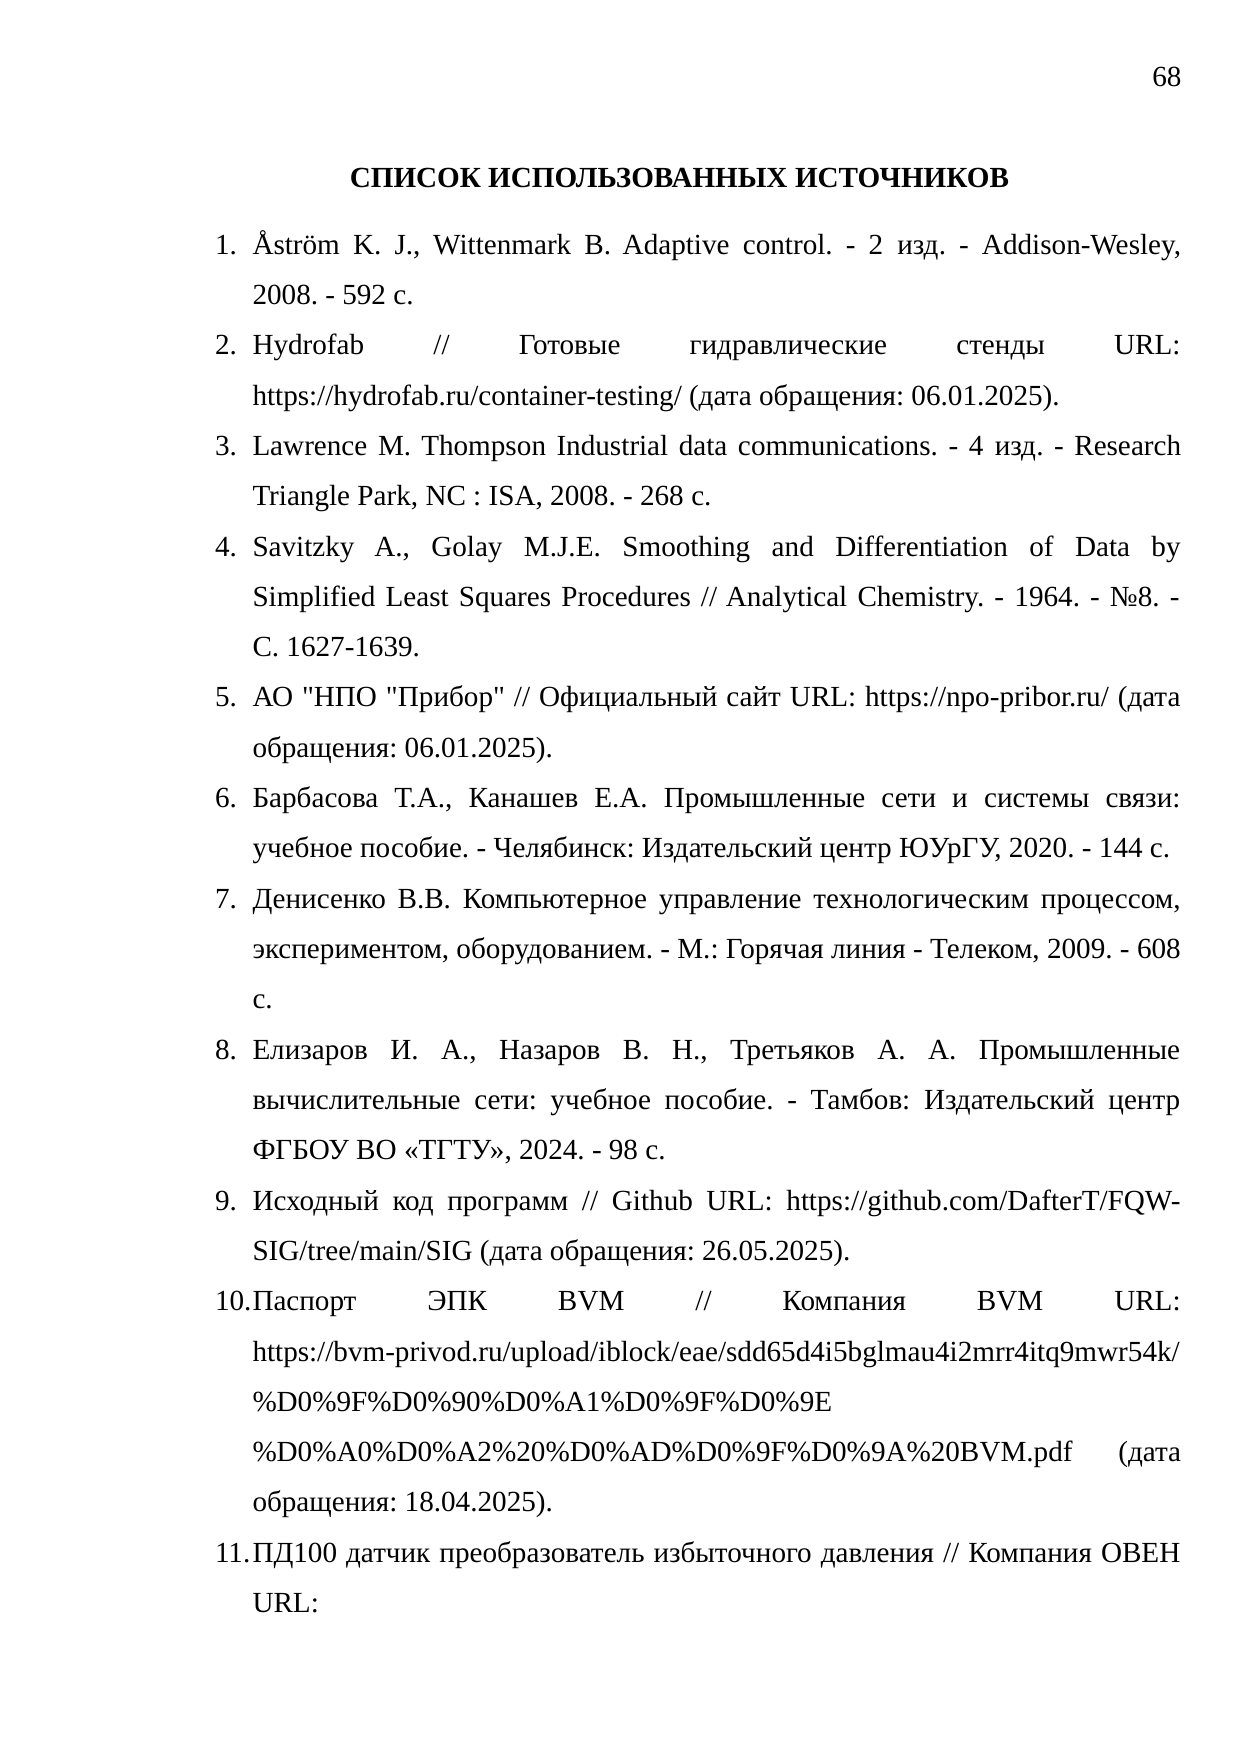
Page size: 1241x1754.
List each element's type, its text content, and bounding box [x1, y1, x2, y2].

list Savitzky A., Golay M.J.E. Smoothing and Differentiation of Data by Simplified Least Squares Procedures // Analytical Chemistry. - 1964. - №8. - С. 1627-1639. [215, 529, 1181, 663]
subtitle СПИСОК ИСПОЛЬЗОВАННЫХ ИСТОЧНИКОВ [177, 160, 1181, 193]
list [215, 1535, 1181, 1619]
list Åström K. J., Wittenmark B. Adaptive control. - 2 изд. - Addison-Wesley, 2008. - 592 с. [215, 227, 1181, 311]
list Елизаров И. А., Назаров В. Н., Третьяков А. А. Промышленные вычислительные сети: учебное пособие. - Тамбов: Издательский центр ФГБОУ ВО «ТГТУ», 2024. - 98 с. [215, 1032, 1181, 1166]
list Исходный код программ // Github URL: https://github.com/DafterT/FQW-SIG/tree/main/SIG (дата обращения: 26.05.2025). [215, 1183, 1181, 1267]
list АО "НПО "Прибор" // Официальный сайт URL: https://npo-pribor.ru/ (дата обращения: 06.01.2025). [215, 679, 1181, 763]
list Барбасова Т.А., Канашев Е.А. Промышленные сети и системы связи: учебное пособие. - Челябинск: Издательский центр ЮУрГУ, 2020. - 144 с. [215, 780, 1181, 864]
list Паспорт ЭПК BVM // Компания BVM URL: https://bvm-privod.ru/upload/iblock/eae/sdd65d4i5bglmau4i2mrr4itq9mwr54k/%D0%9F%D0%90%D0%A1%D0%9F%D0%9E%D0%A0%D0%A2%20%D0%AD%D0%9F%D0%9A%20BVM.pdf (дата обращения: 18.04.2025). [215, 1283, 1181, 1518]
list Lawrence M. Thompson Industrial data communications. - 4 изд. - Research Triangle Park, NC : ISA, 2008. - 268 с. [215, 428, 1181, 512]
list Денисенко В.В. Компьютерное управление технологическим процессом, экспериментом, оборудованием. - М.: Горячая линия - Телеком, 2009. - 608 с. [215, 881, 1181, 1015]
list Hydrofab // Готовые гидравлические стенды URL: https://hydrofab.ru/container-testing/ (дата обращения: 06.01.2025). [215, 327, 1181, 411]
